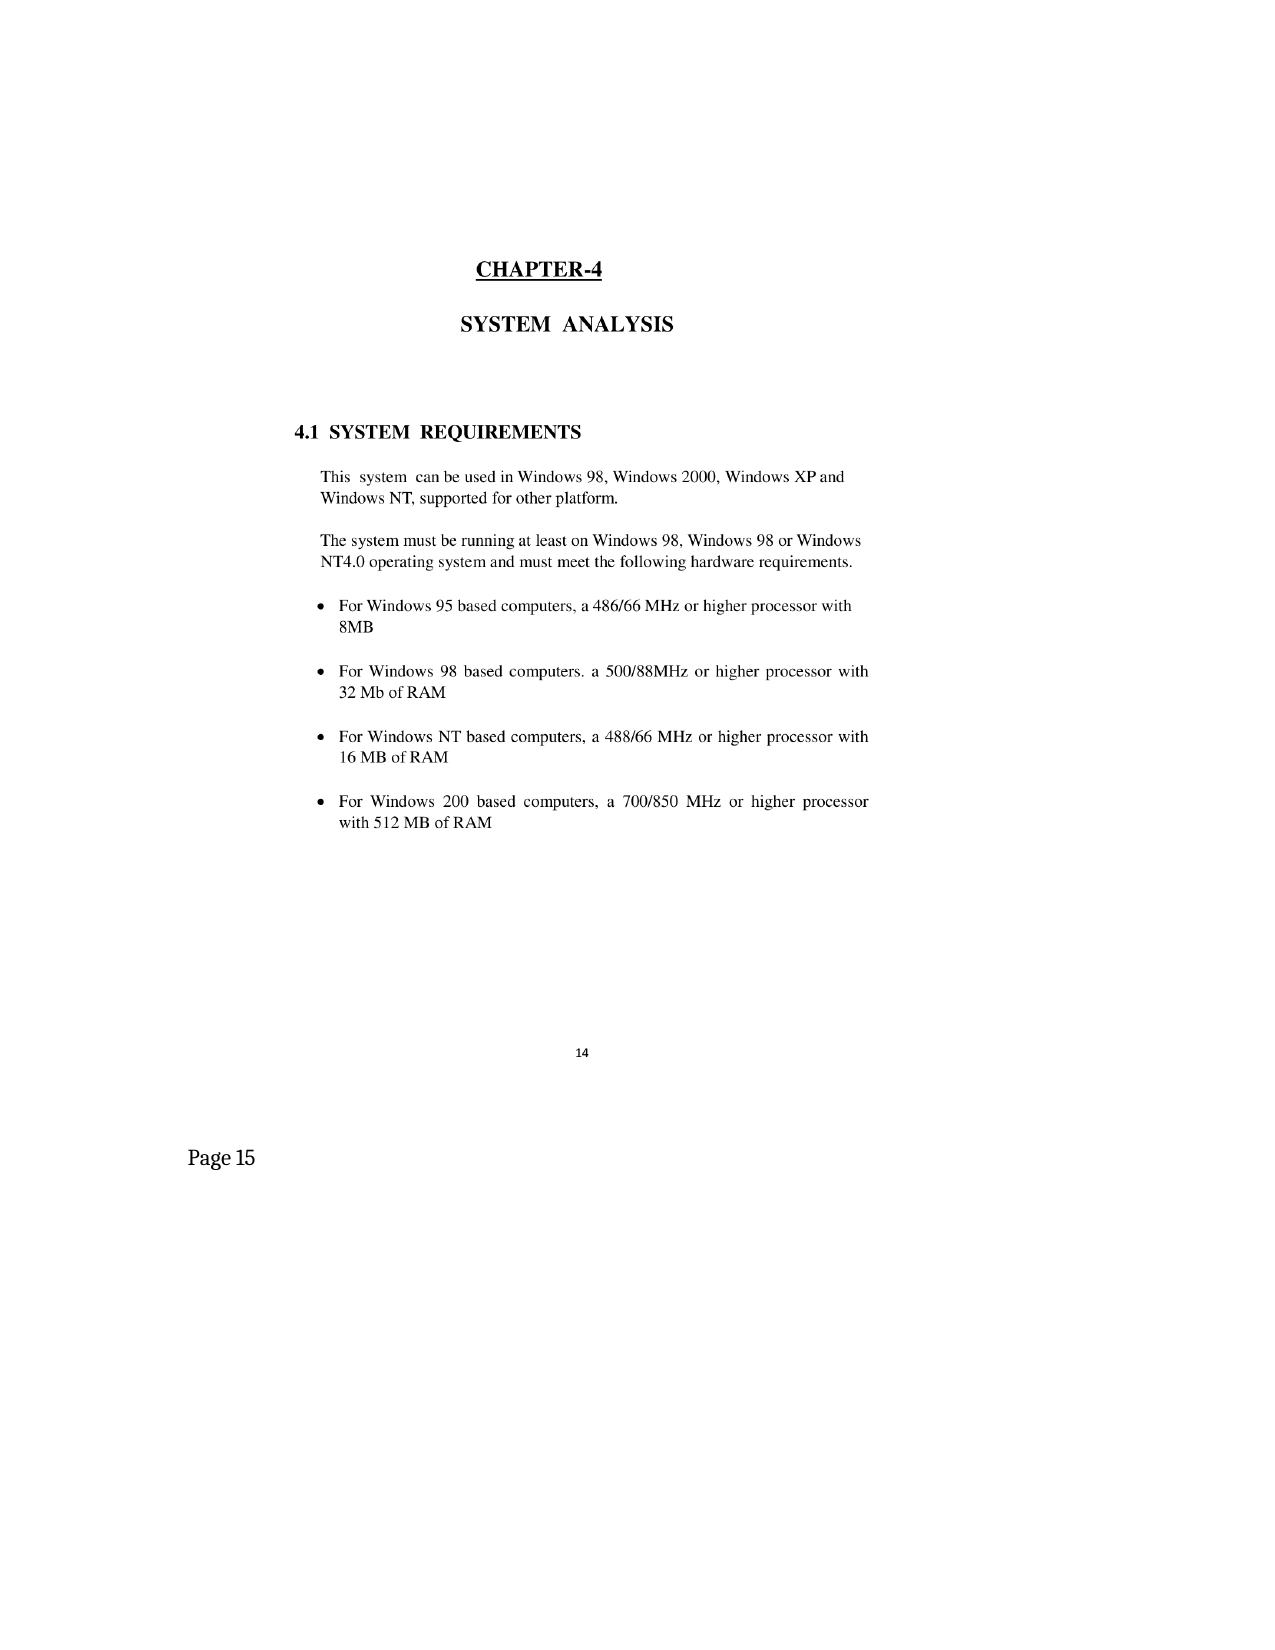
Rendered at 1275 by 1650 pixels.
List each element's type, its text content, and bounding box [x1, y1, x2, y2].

text Page 15 [187, 1145, 1087, 1172]
picture [206, 150, 957, 1121]
